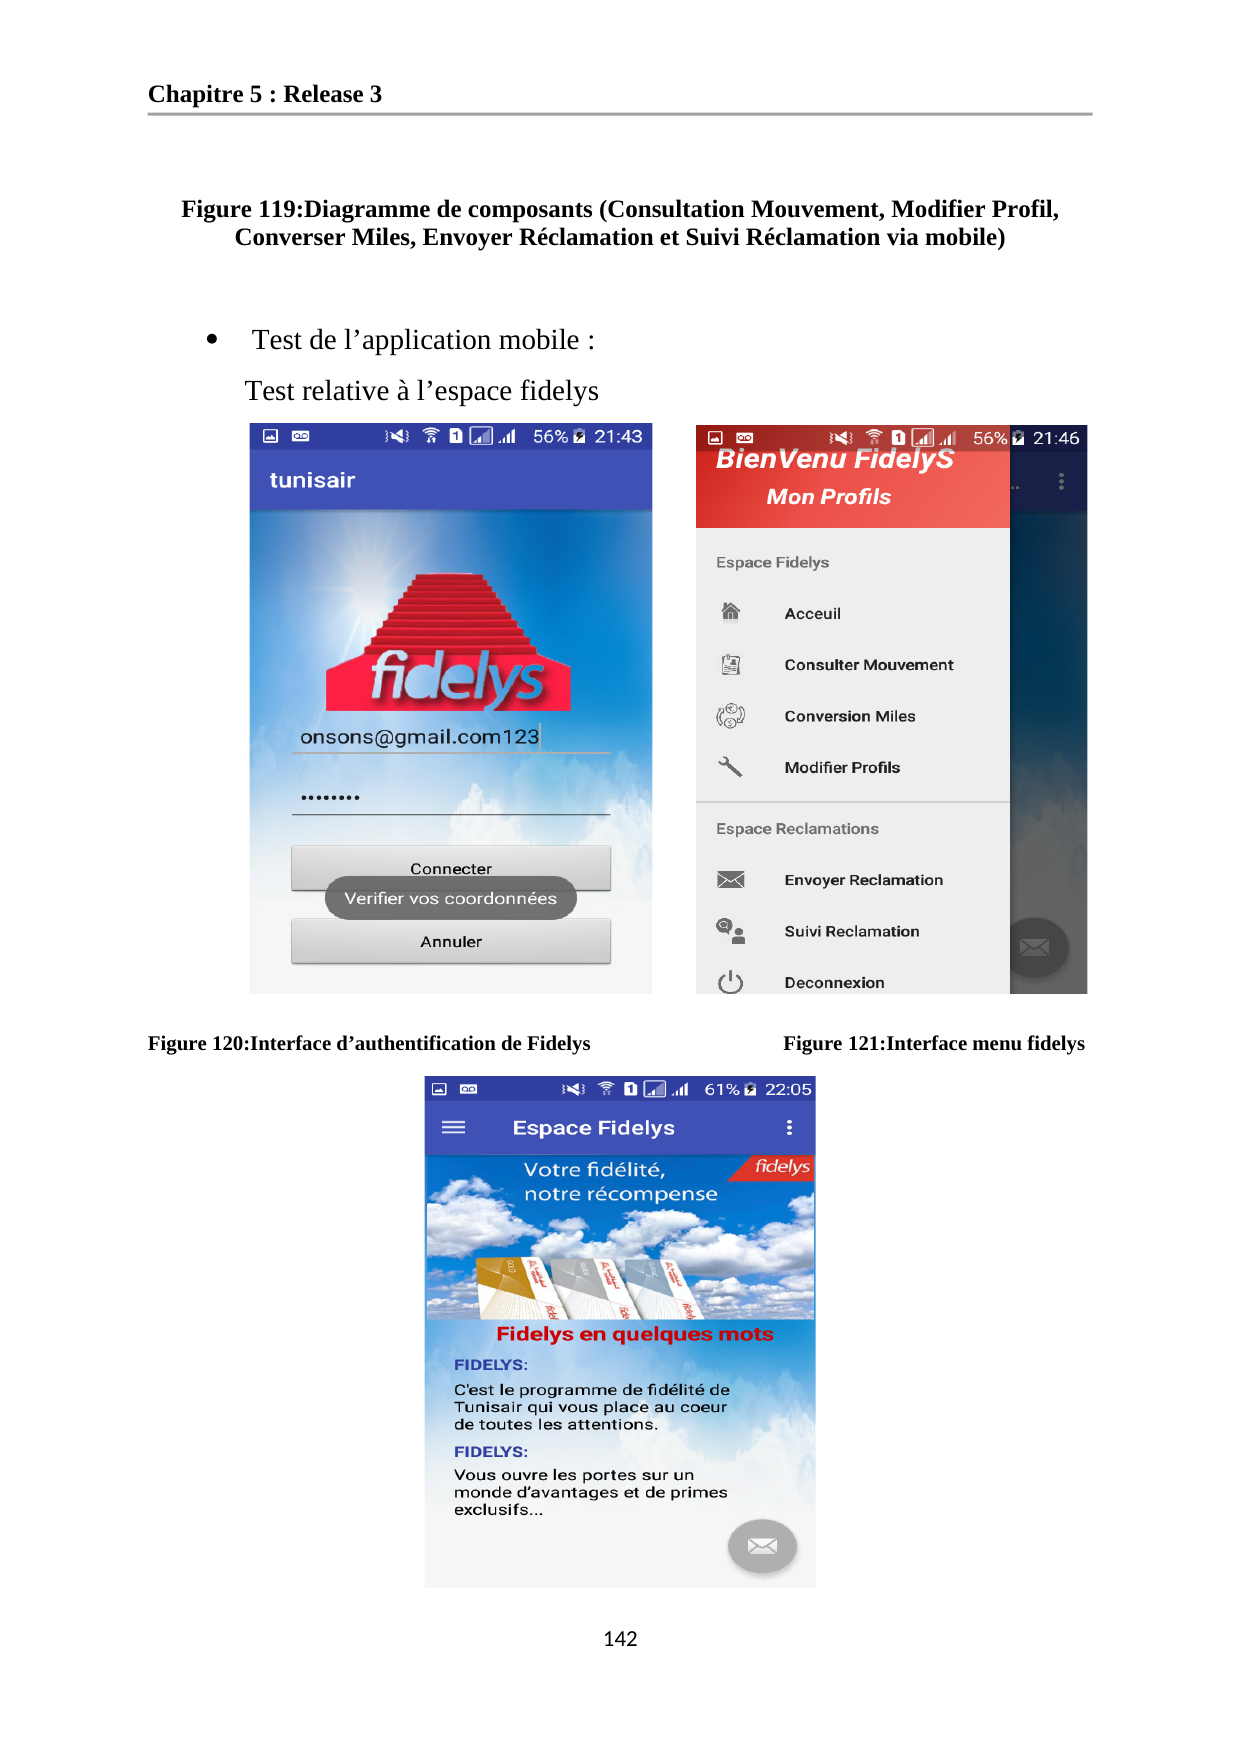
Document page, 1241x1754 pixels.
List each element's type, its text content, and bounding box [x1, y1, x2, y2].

text Figure 119:Diagramme de composants (Consultation Mouvement, Modifier Profil, Converser Miles, Envoyer Réclamation et Suivi Réclamation via mobile) [148, 194, 1093, 251]
picture [696, 425, 1088, 994]
picture [424, 1076, 816, 1588]
text Figure 120:Interface d’authentification de Fidelys Figure 121:Interface menu fidelys [148, 1031, 1093, 1055]
picture [249, 423, 653, 994]
list Test de l’application mobile : [207, 322, 1093, 356]
list Test relative à l’espace fidelys [244, 373, 1093, 406]
